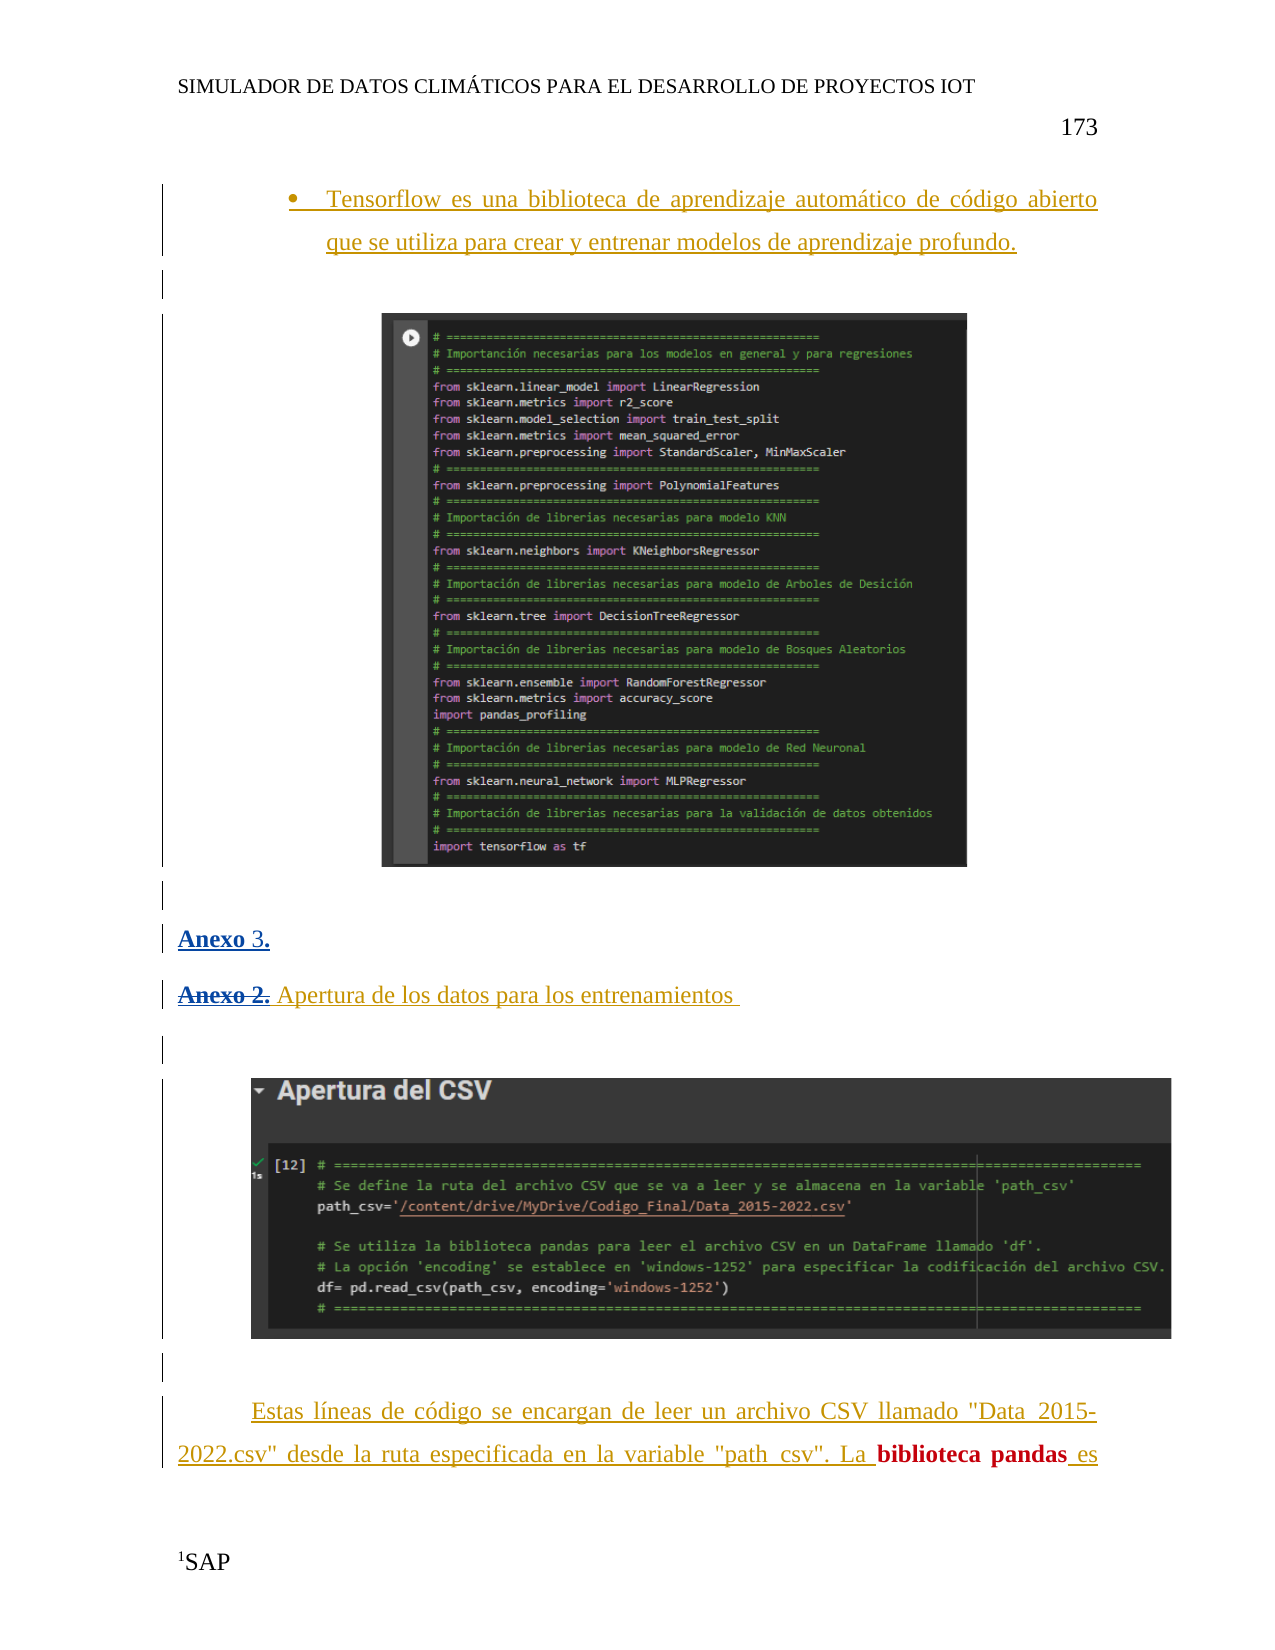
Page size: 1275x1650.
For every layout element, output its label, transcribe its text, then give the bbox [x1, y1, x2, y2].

text 2 [177, 924, 1098, 953]
picture [251, 1078, 1172, 1339]
text biblioteca pandas [177, 1396, 1098, 1468]
picture [381, 313, 968, 867]
